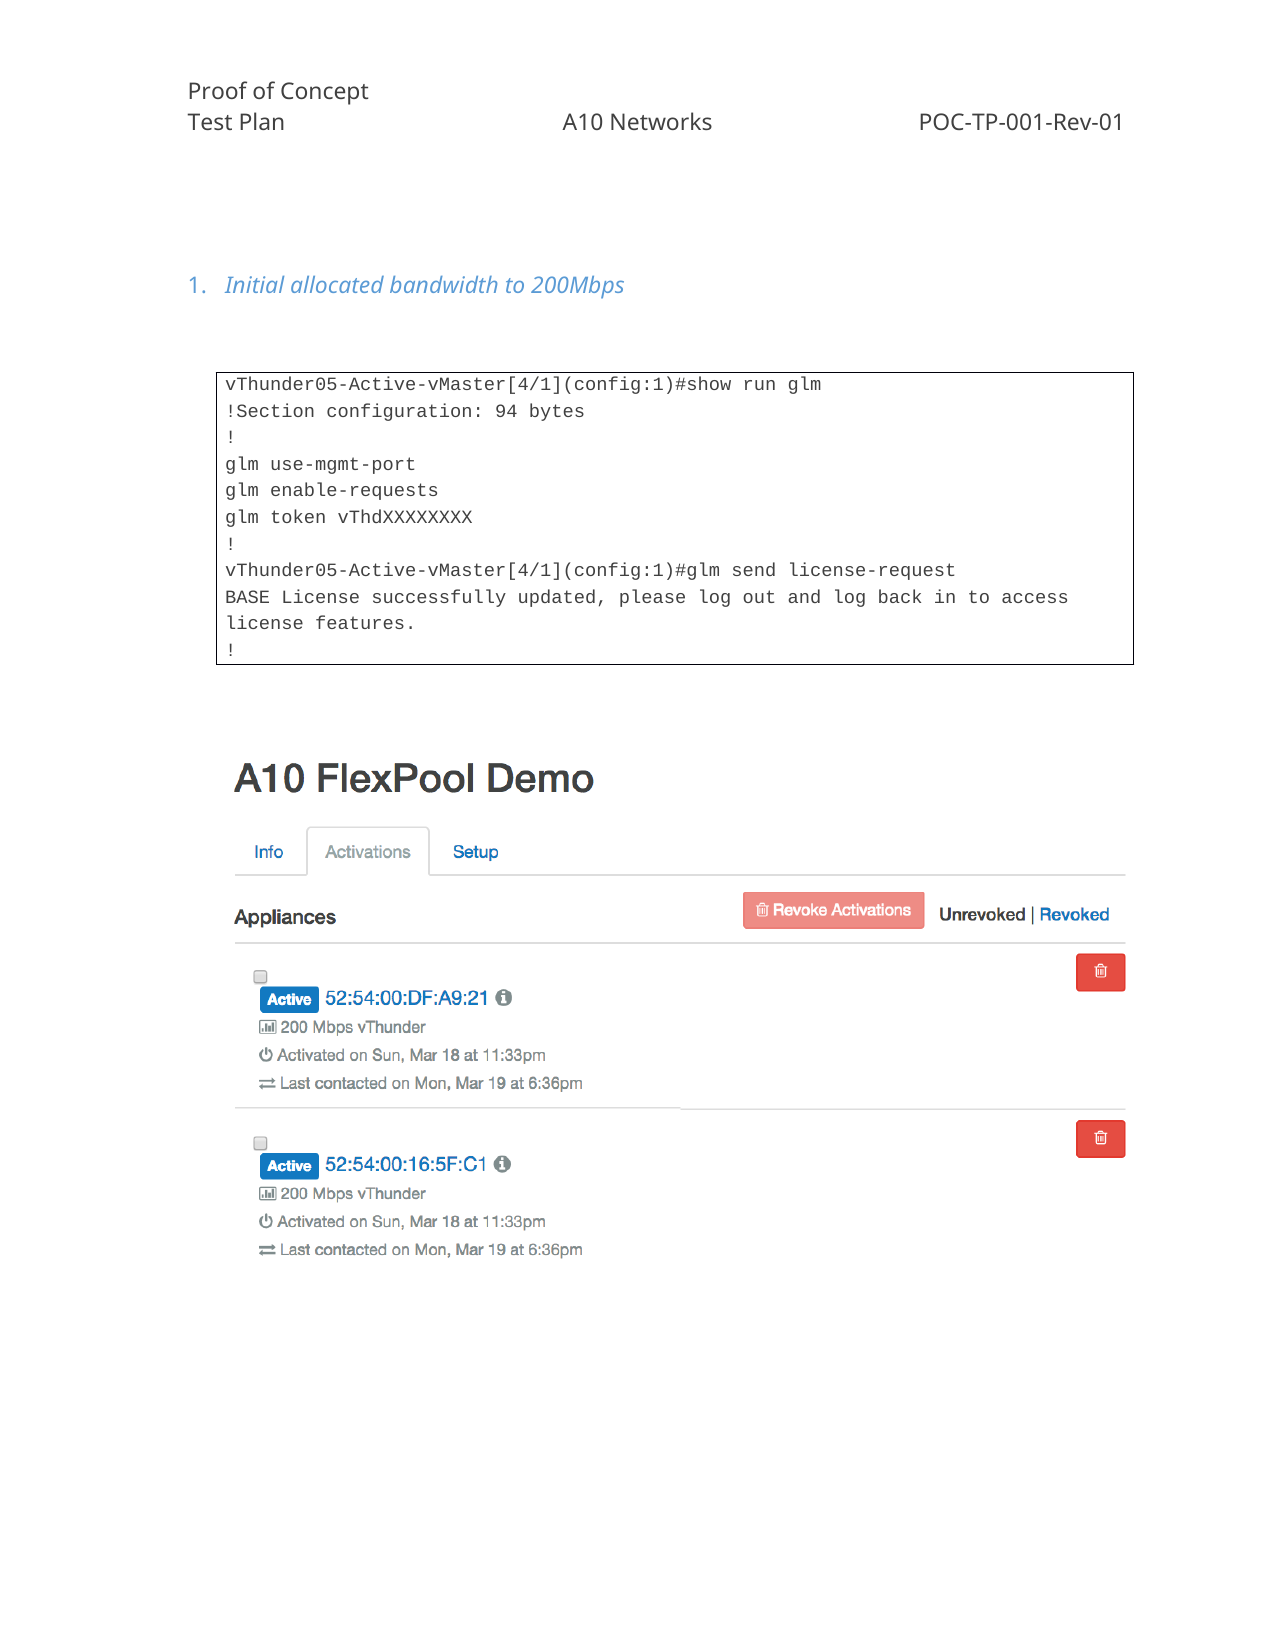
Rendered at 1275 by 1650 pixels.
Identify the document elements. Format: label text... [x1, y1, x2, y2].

text ! [217, 637, 1133, 664]
text vThunder05-Active-vMaster[4/1](config:1)#show run glm [217, 373, 1133, 396]
picture [225, 742, 1140, 1273]
text ! [217, 531, 1133, 556]
subtitle Initial allocated bandwidth to 200Mbps [187, 269, 1125, 300]
text ! [217, 425, 1133, 449]
text glm use-mgmt-port [217, 452, 1133, 476]
text BASE License successfully updated, please log out and log back in to access license features. [217, 584, 1133, 635]
text !Section configuration: 94 bytes [217, 398, 1133, 423]
text glm enable-requests [217, 478, 1133, 502]
text vThunder05-Active-vMaster[4/1](config:1)#glm send license-request [217, 558, 1133, 582]
text glm token vThdXXXXXXXX [217, 505, 1133, 529]
